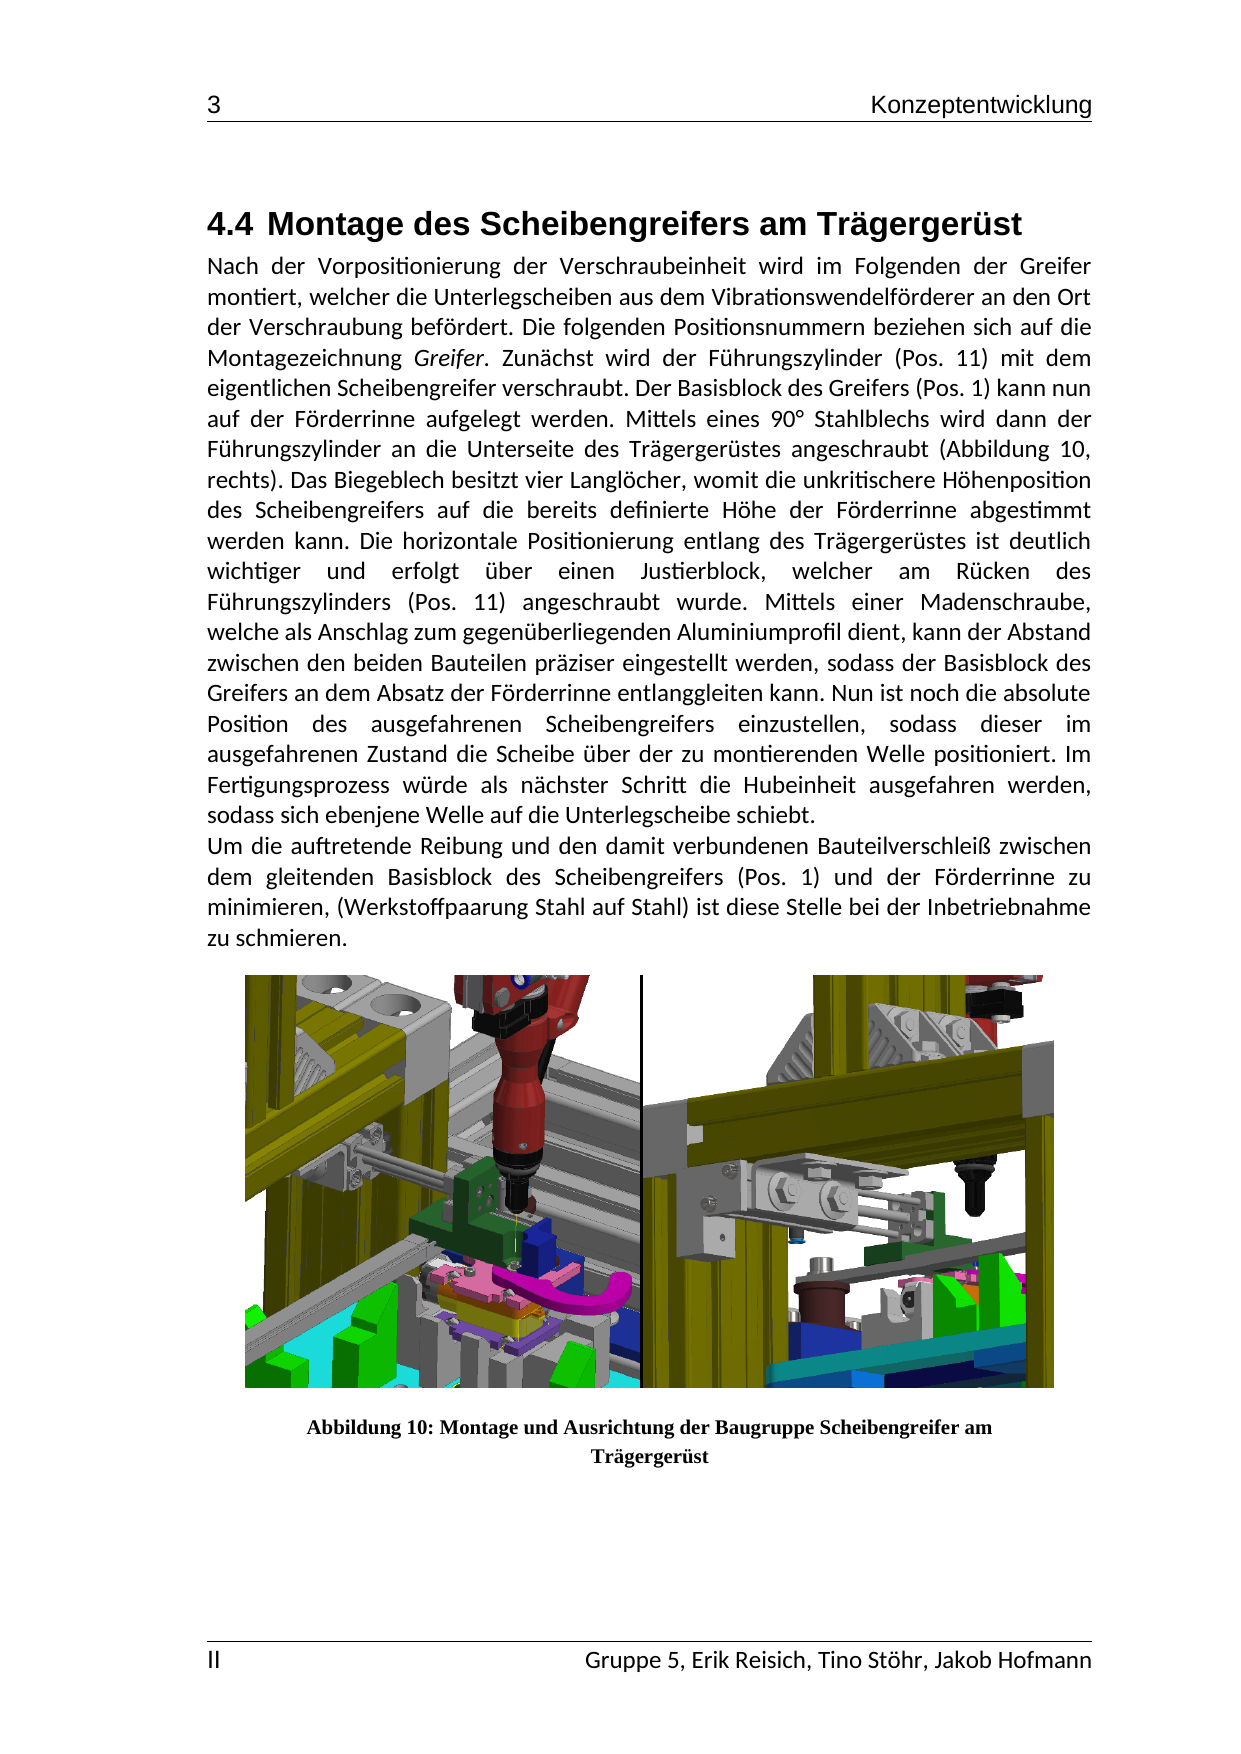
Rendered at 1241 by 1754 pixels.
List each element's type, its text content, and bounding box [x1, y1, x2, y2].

text Um die auftretende Reibung und den damit verbundenen Bauteilverschleiß zwischen dem gleitenden Basisblock des Scheibengreifers (Pos. 1) und der Förderrinne zu minimieren, (Werkstoffpaarung Stahl auf Stahl) ist diese Stelle bei der Inbetriebnahme zu schmieren. [207, 830, 1092, 952]
subtitle Montage des Scheibengreifers am Trägergerüst [207, 204, 1092, 243]
picture [245, 975, 1054, 1389]
text Nach der Vorpositionierung der Verschraubeinheit wird im Folgenden der Greifer montiert, welcher die Unterlegscheiben aus dem Vibrationswendelförderer an den Ort der Verschraubung befördert. Die folgenden Positionsnummern beziehen sich auf die Montagezeichnung Greifer. Zunächst wird der Führungszylinder (Pos. 11) mit dem eigentlichen Scheibengreifer verschraubt. Der Basisblock des Greifers (Pos. 1) kann nun auf der Förderrinne aufgelegt werden. Mittels eines 90° Stahlblechs wird dann der Führungszylinder an die Unterseite des Trägergerüstes angeschraubt (Abbildung 10, rechts). Das Biegeblech besitzt vier Langlöcher, womit die unkritischere Höhenposition des Scheibengreifers auf die bereits definierte Höhe der Förderrinne abgestimmt werden kann. Die horizontale Positionierung entlang des Trägergerüstes ist deutlich wichtiger und erfolgt über einen Justierblock, welcher am Rücken des Führungszylinders (Pos. 11) angeschraubt wurde. Mittels einer Madenschraube, welche als Anschlag zum gegenüberliegenden Aluminiumprofil dient, kann der Abstand zwischen den beiden Bauteilen präziser eingestellt werden, sodass der Basisblock des Greifers an dem Absatz der Förderrinne entlanggleiten kann. Nun ist noch die absolute Position des ausgefahrenen Scheibengreifers einzustellen, sodass dieser im ausgefahrenen Zustand die Scheibe über der zu montierenden Welle positioniert. Im Fertigungsprozess würde als nächster Schritt die Hubeinheit ausgefahren werden, sodass sich ebenjene Welle auf die Unterlegscheibe schiebt. [207, 250, 1092, 830]
